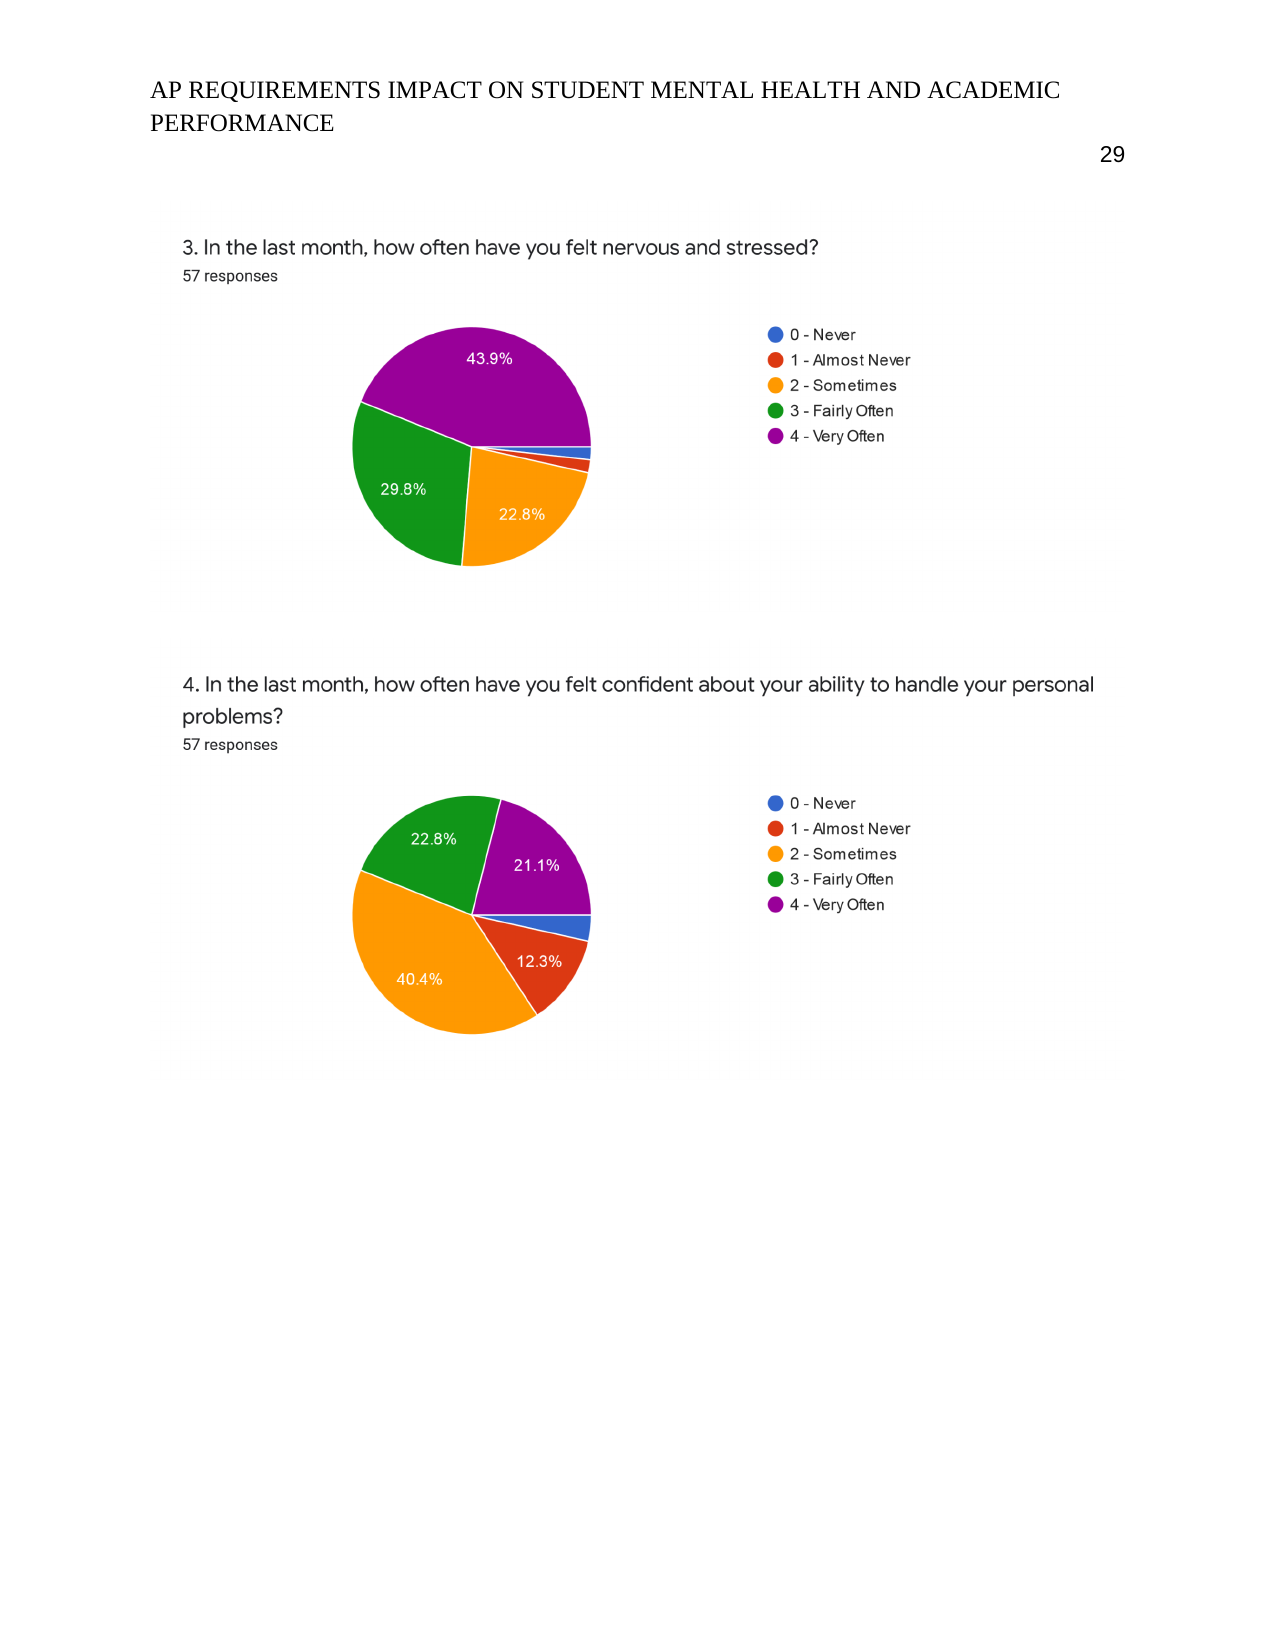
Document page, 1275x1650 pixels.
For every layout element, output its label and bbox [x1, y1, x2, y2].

picture [150, 638, 1125, 1080]
picture [150, 201, 1125, 612]
